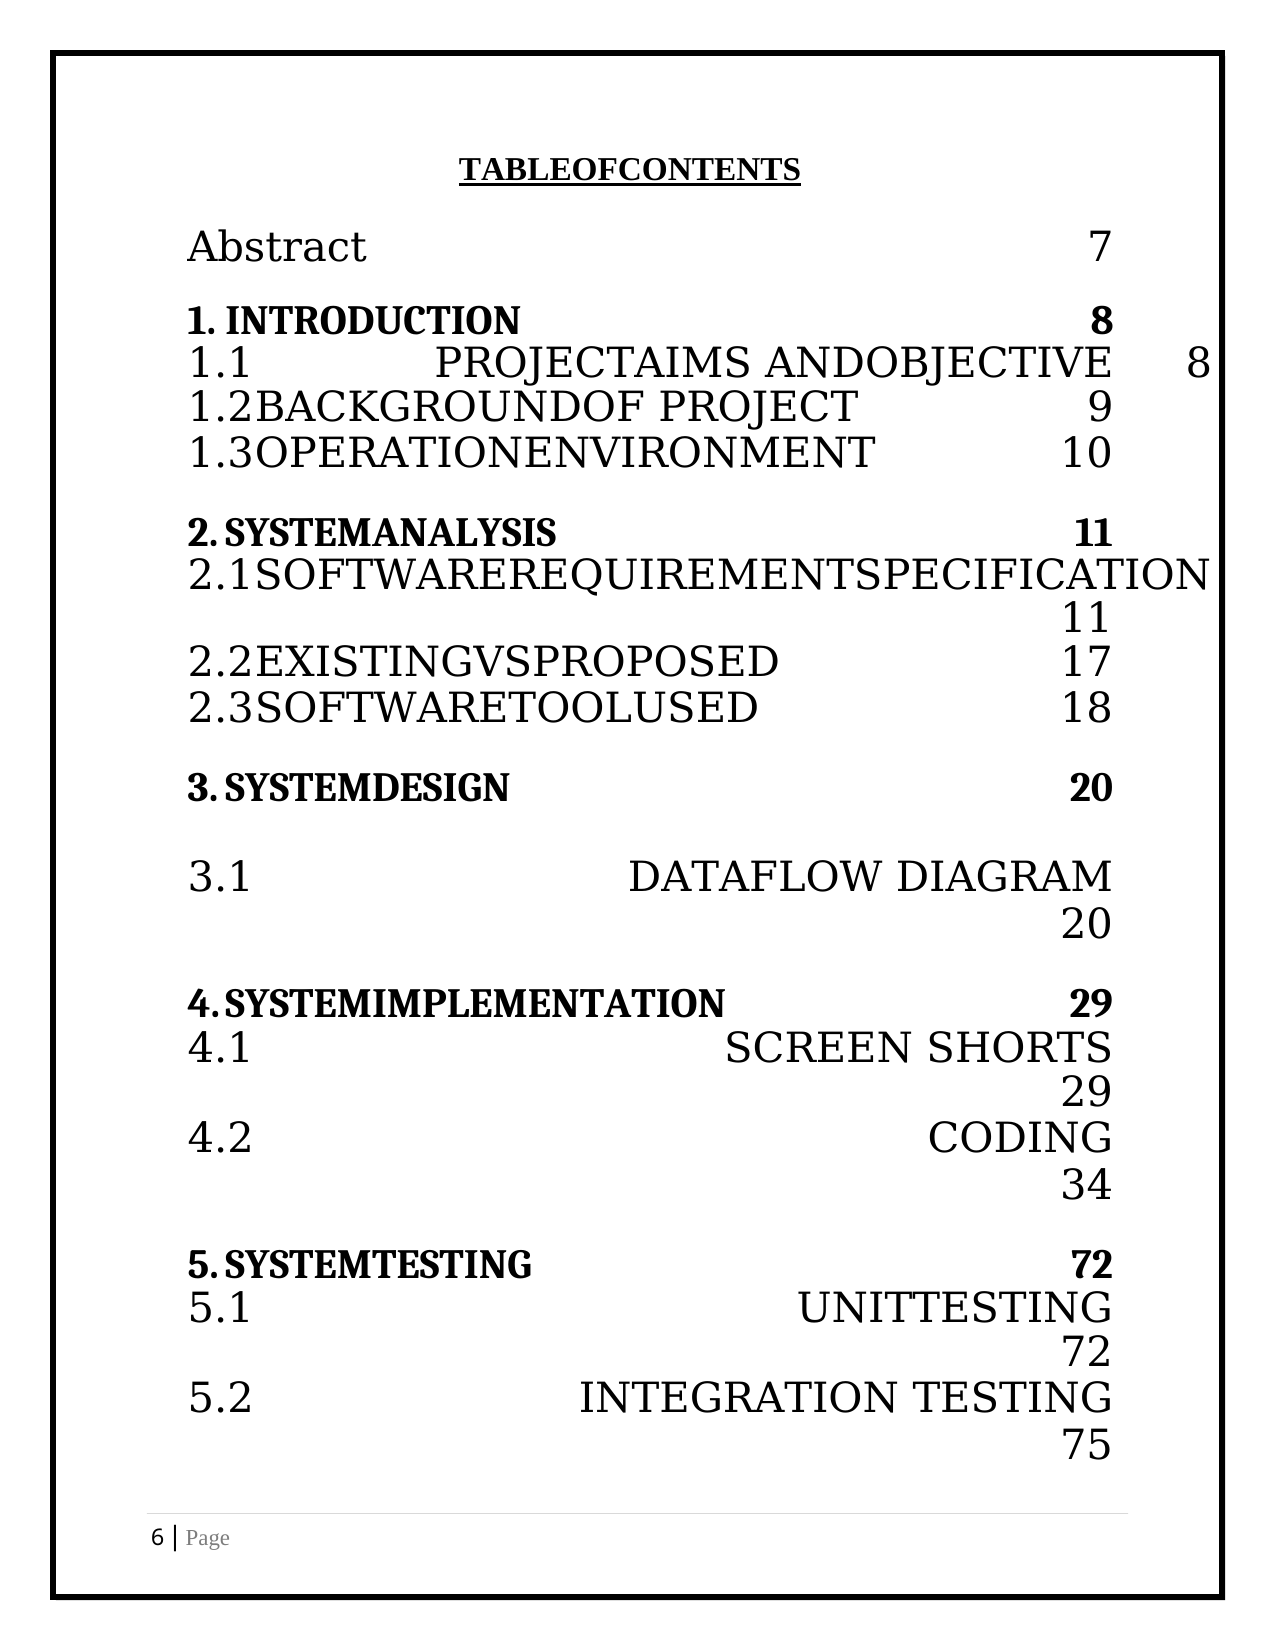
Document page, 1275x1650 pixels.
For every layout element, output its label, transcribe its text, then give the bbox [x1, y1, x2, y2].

subtitle TABLEOFCONTENTS [97, 149, 1162, 188]
